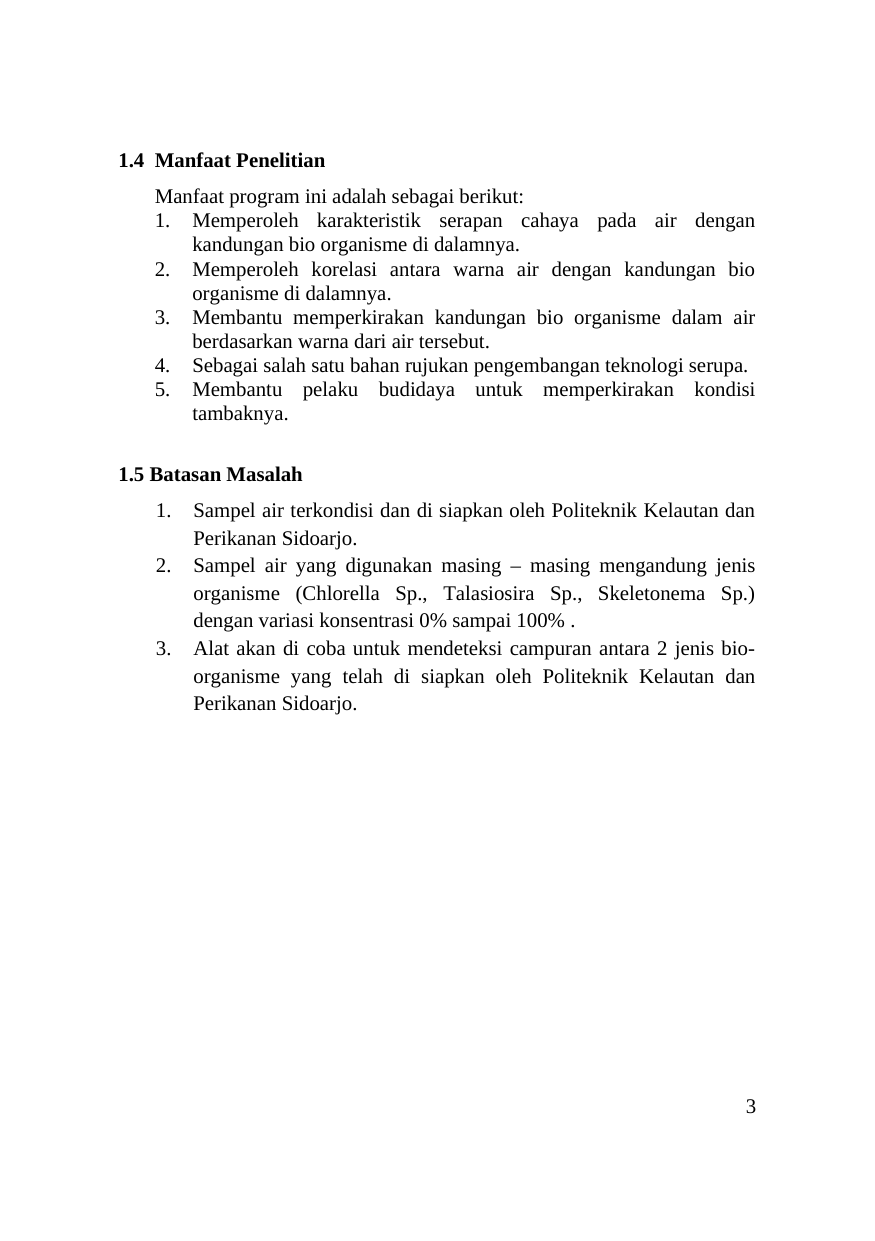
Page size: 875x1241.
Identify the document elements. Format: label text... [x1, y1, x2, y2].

list Sampel air yang digunakan masing – masing mengandung jenis organisme (Chlorella Sp., Talasiosira Sp., Skeletonema Sp.) dengan variasi konsentrasi 0% sampai 100% . [156, 553, 756, 632]
list Sampel air terkondisi dan di siapkan oleh Politeknik Kelautan dan Perikanan Sidoarjo. [156, 498, 756, 550]
list Alat akan di coba untuk mendeteksi campuran antara 2 jenis bio-organisme yang telah di siapkan oleh Politeknik Kelautan dan Perikanan Sidoarjo. [156, 636, 756, 715]
list Membantu pelaku budidaya untuk memperkirakan kondisi tambaknya. [154, 377, 756, 425]
text Manfaat program ini adalah sebagai berikut: [118, 184, 756, 208]
list Membantu memperkirakan kandungan bio organisme dalam air berdasarkan warna dari air tersebut. [154, 304, 756, 353]
list Sebagai salah satu bahan rujukan pengembangan teknologi serupa. [154, 353, 756, 377]
list Memperoleh karakteristik serapan cahaya pada air dengan kandungan bio organisme di dalamnya. [154, 208, 756, 256]
subtitle 1.4 Manfaat Penelitian [118, 148, 756, 172]
subtitle 1.5 Batasan Masalah [118, 461, 756, 486]
list Memperoleh korelasi antara warna air dengan kandungan bio organisme di dalamnya. [154, 256, 756, 304]
